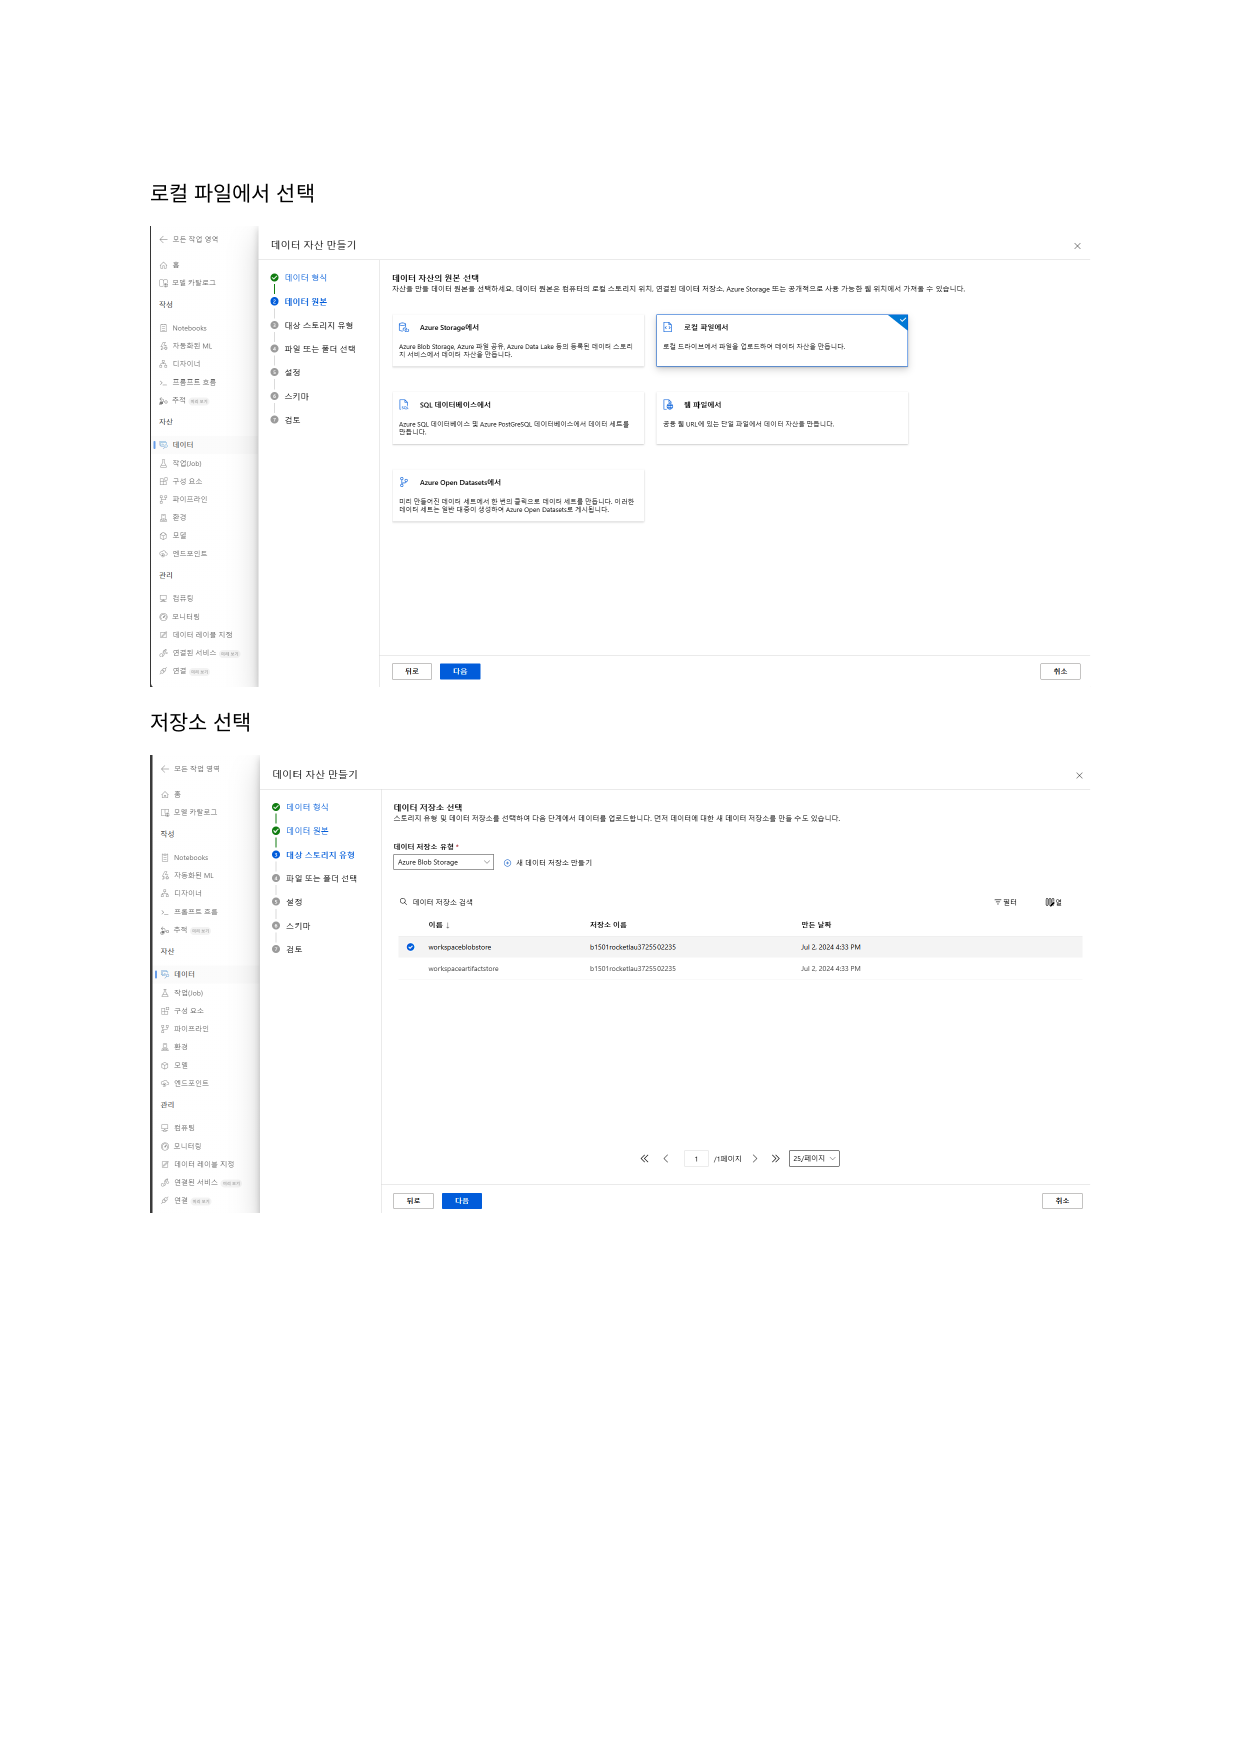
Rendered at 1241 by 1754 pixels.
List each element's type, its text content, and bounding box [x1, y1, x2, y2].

text 로컬 파일에서 선택 [150, 177, 1090, 207]
picture [150, 755, 1091, 1213]
text 저장소 선택 [150, 706, 1090, 736]
picture [150, 226, 1091, 687]
